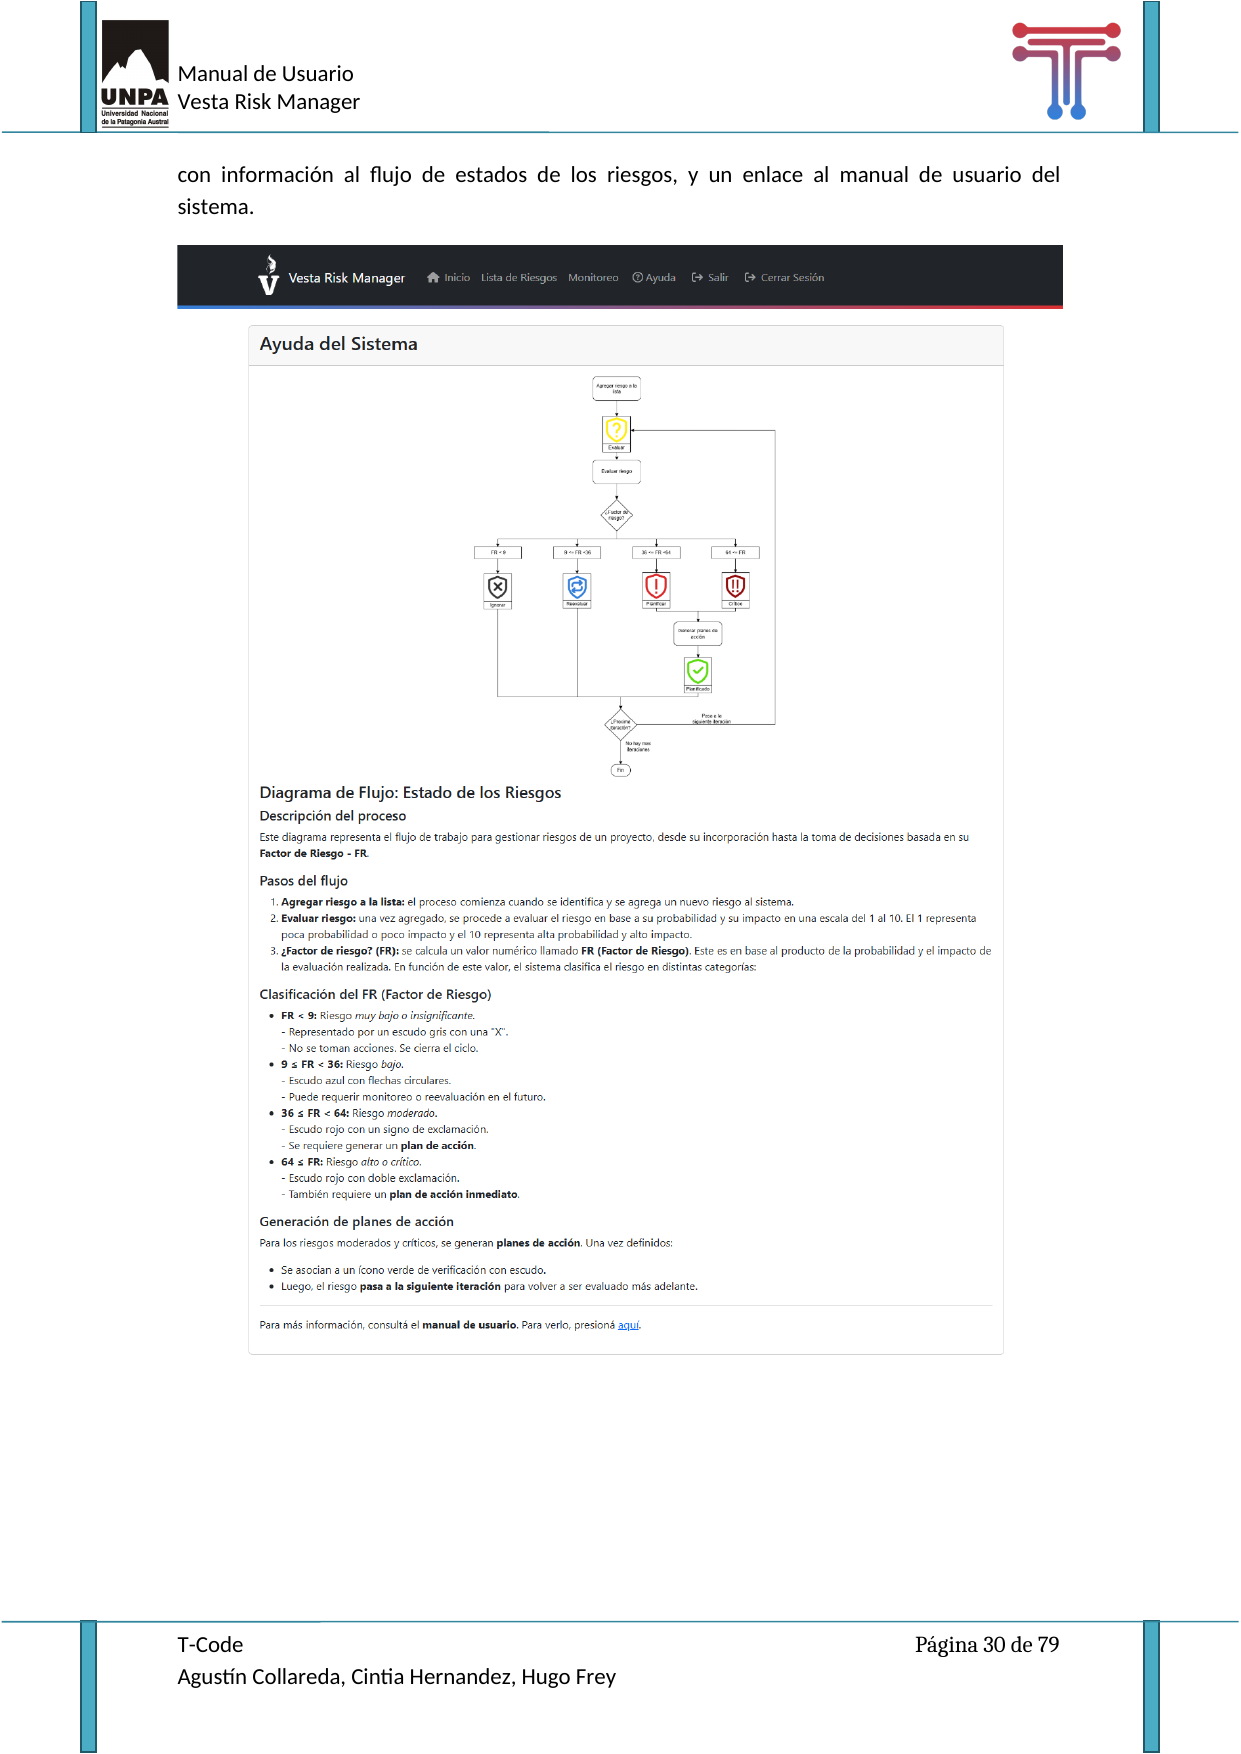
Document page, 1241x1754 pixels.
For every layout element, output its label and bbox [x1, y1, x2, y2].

picture [100, 18, 170, 129]
picture [1012, 19, 1122, 122]
text [177, 160, 1063, 220]
picture [177, 245, 1063, 1387]
